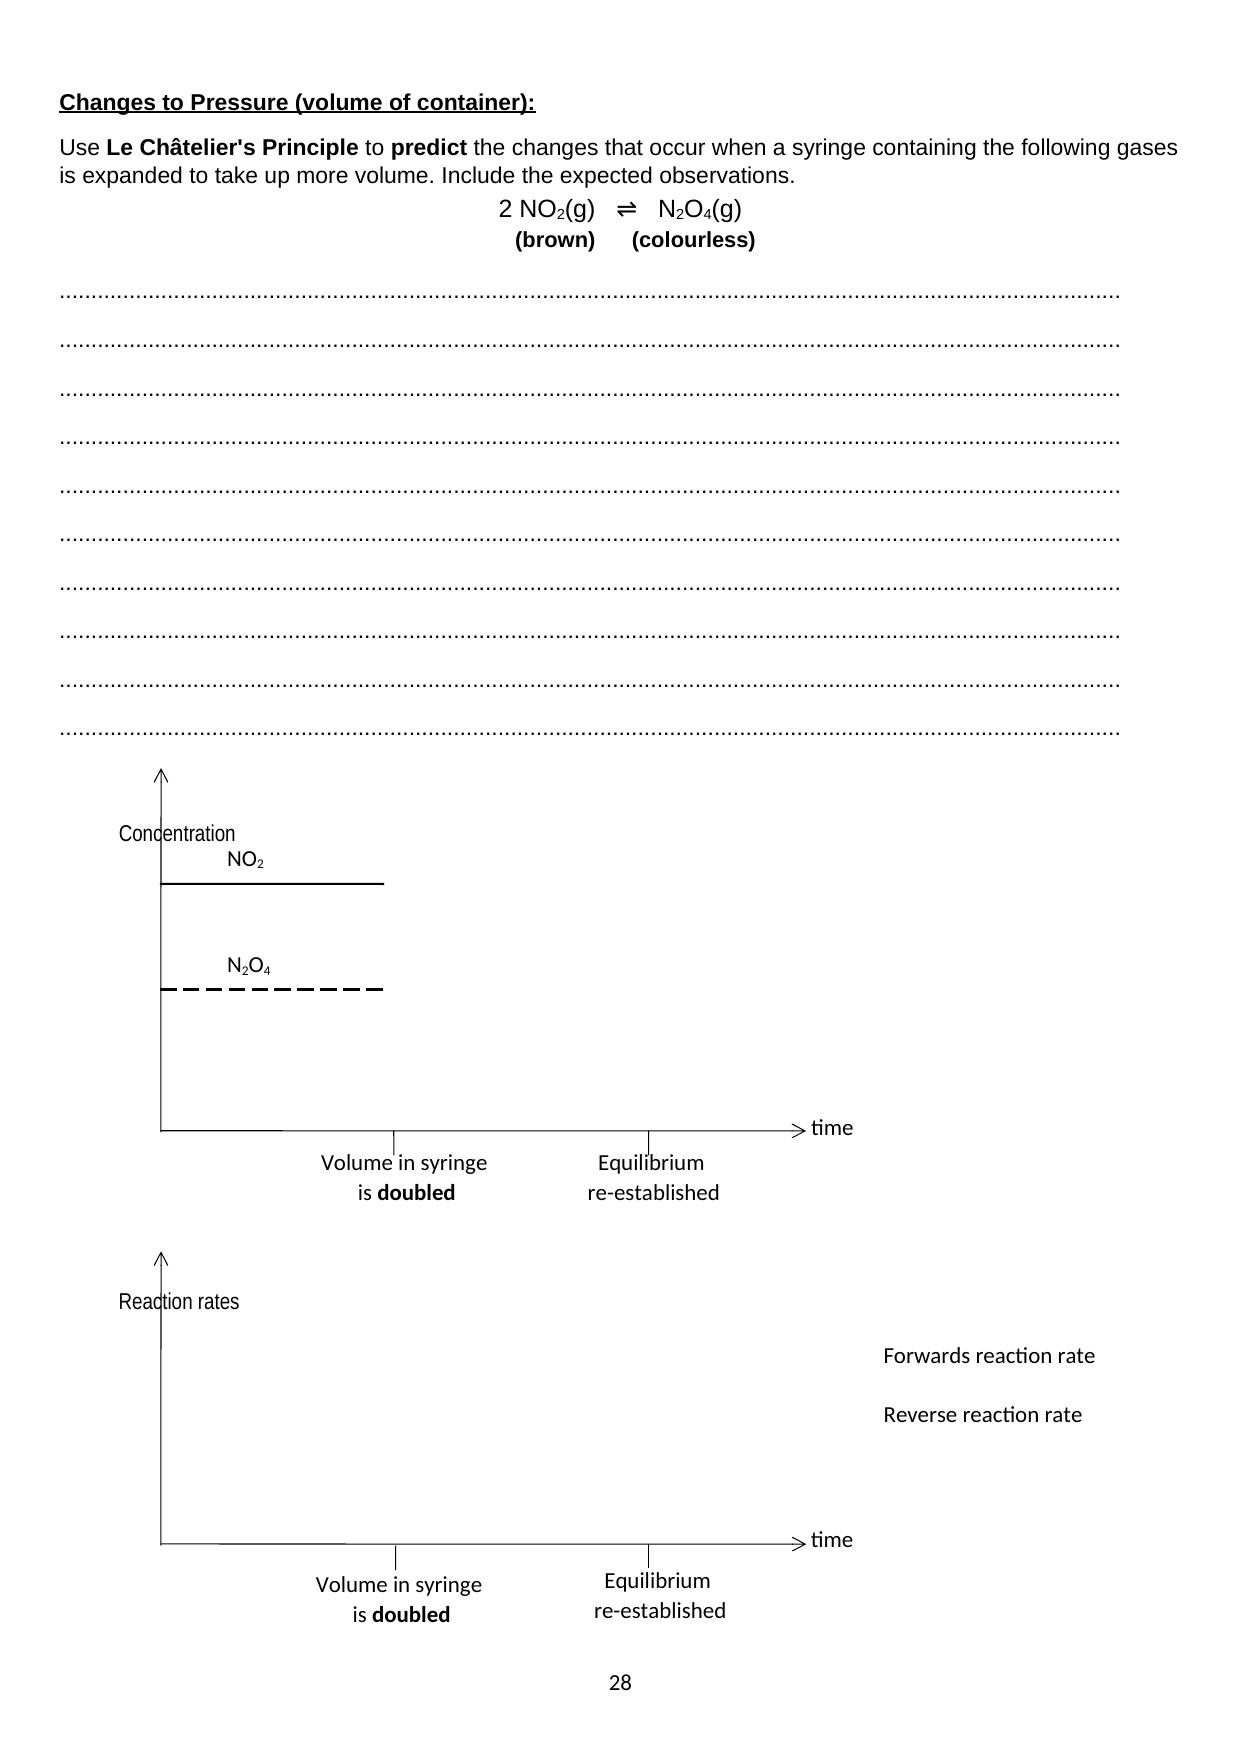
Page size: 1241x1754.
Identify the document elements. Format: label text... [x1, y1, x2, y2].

text Changes to Pressure (volume of container): [59, 89, 1181, 115]
text 2 NO2(g) ⇌ N2O4(g) [59, 191, 1181, 225]
text Use Le Châtelier's Principle to predict the changes that occur when a syringe containing the following gases is expanded to take up more volume. Include the expected observations. [59, 134, 1181, 188]
text (brown) (colourless) [59, 227, 1181, 253]
